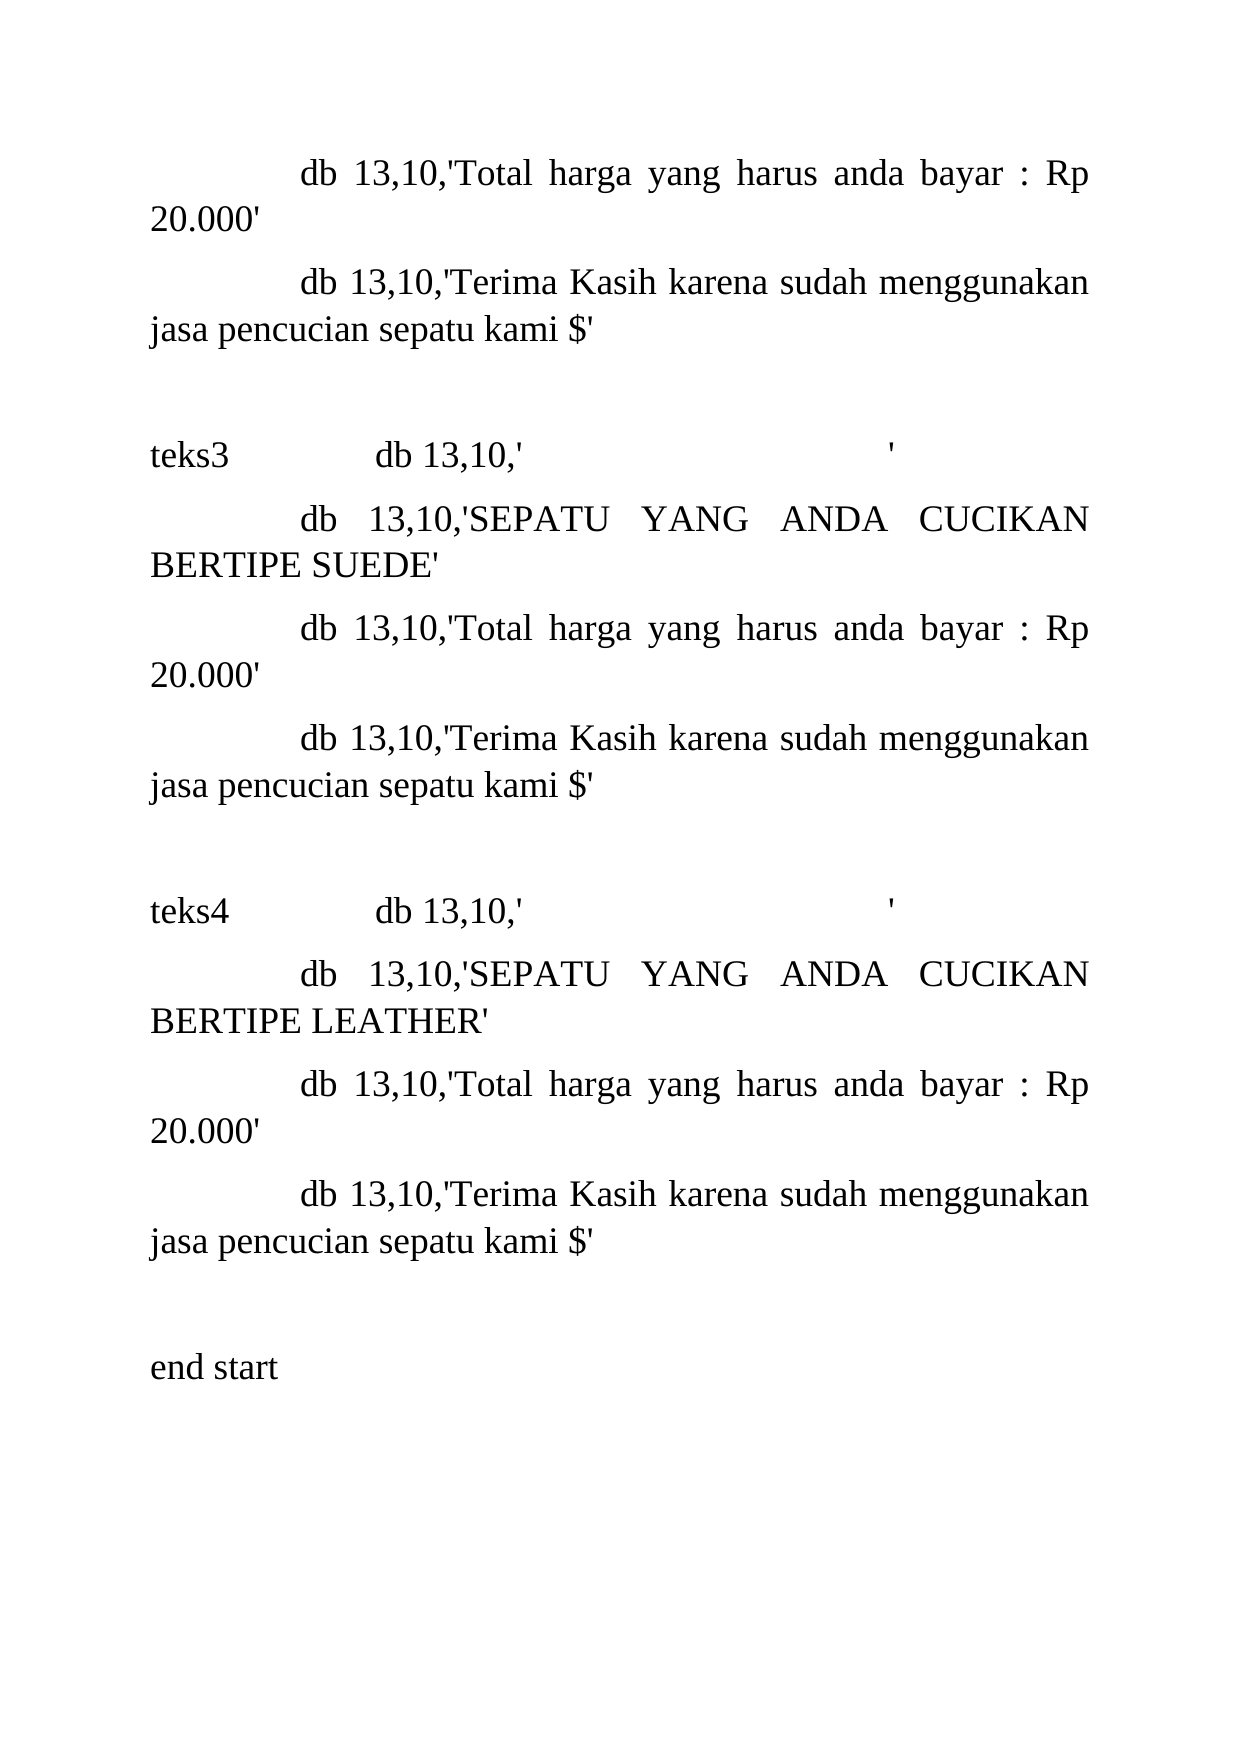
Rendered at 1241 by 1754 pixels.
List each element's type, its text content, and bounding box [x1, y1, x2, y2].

text teks4 db 13,10,' ' [150, 889, 1090, 932]
text db 13,10,'SEPATU YANG ANDA CUCIKAN BERTIPE LEATHER' [150, 952, 1090, 1042]
text db 13,10,'Terima Kasih karena sudah menggunakan jasa pencucian sepatu kami $' [150, 716, 1090, 805]
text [150, 260, 1090, 349]
text teks3 db 13,10,' ' [150, 433, 1090, 476]
text db 13,10,'SEPATU YANG ANDA CUCIKAN BERTIPE SUEDE' [150, 496, 1090, 586]
text db 13,10,'Total harga yang harus anda bayar : Rp 20.000' [150, 150, 1090, 240]
text end start [150, 1344, 1090, 1388]
text db 13,10,'Total harga yang harus anda bayar : Rp 20.000' [150, 1062, 1090, 1151]
text db 13,10,'Terima Kasih karena sudah menggunakan jasa pencucian sepatu kami $' [150, 1171, 1090, 1261]
text db 13,10,'Total harga yang harus anda bayar : Rp 20.000' [150, 606, 1090, 696]
